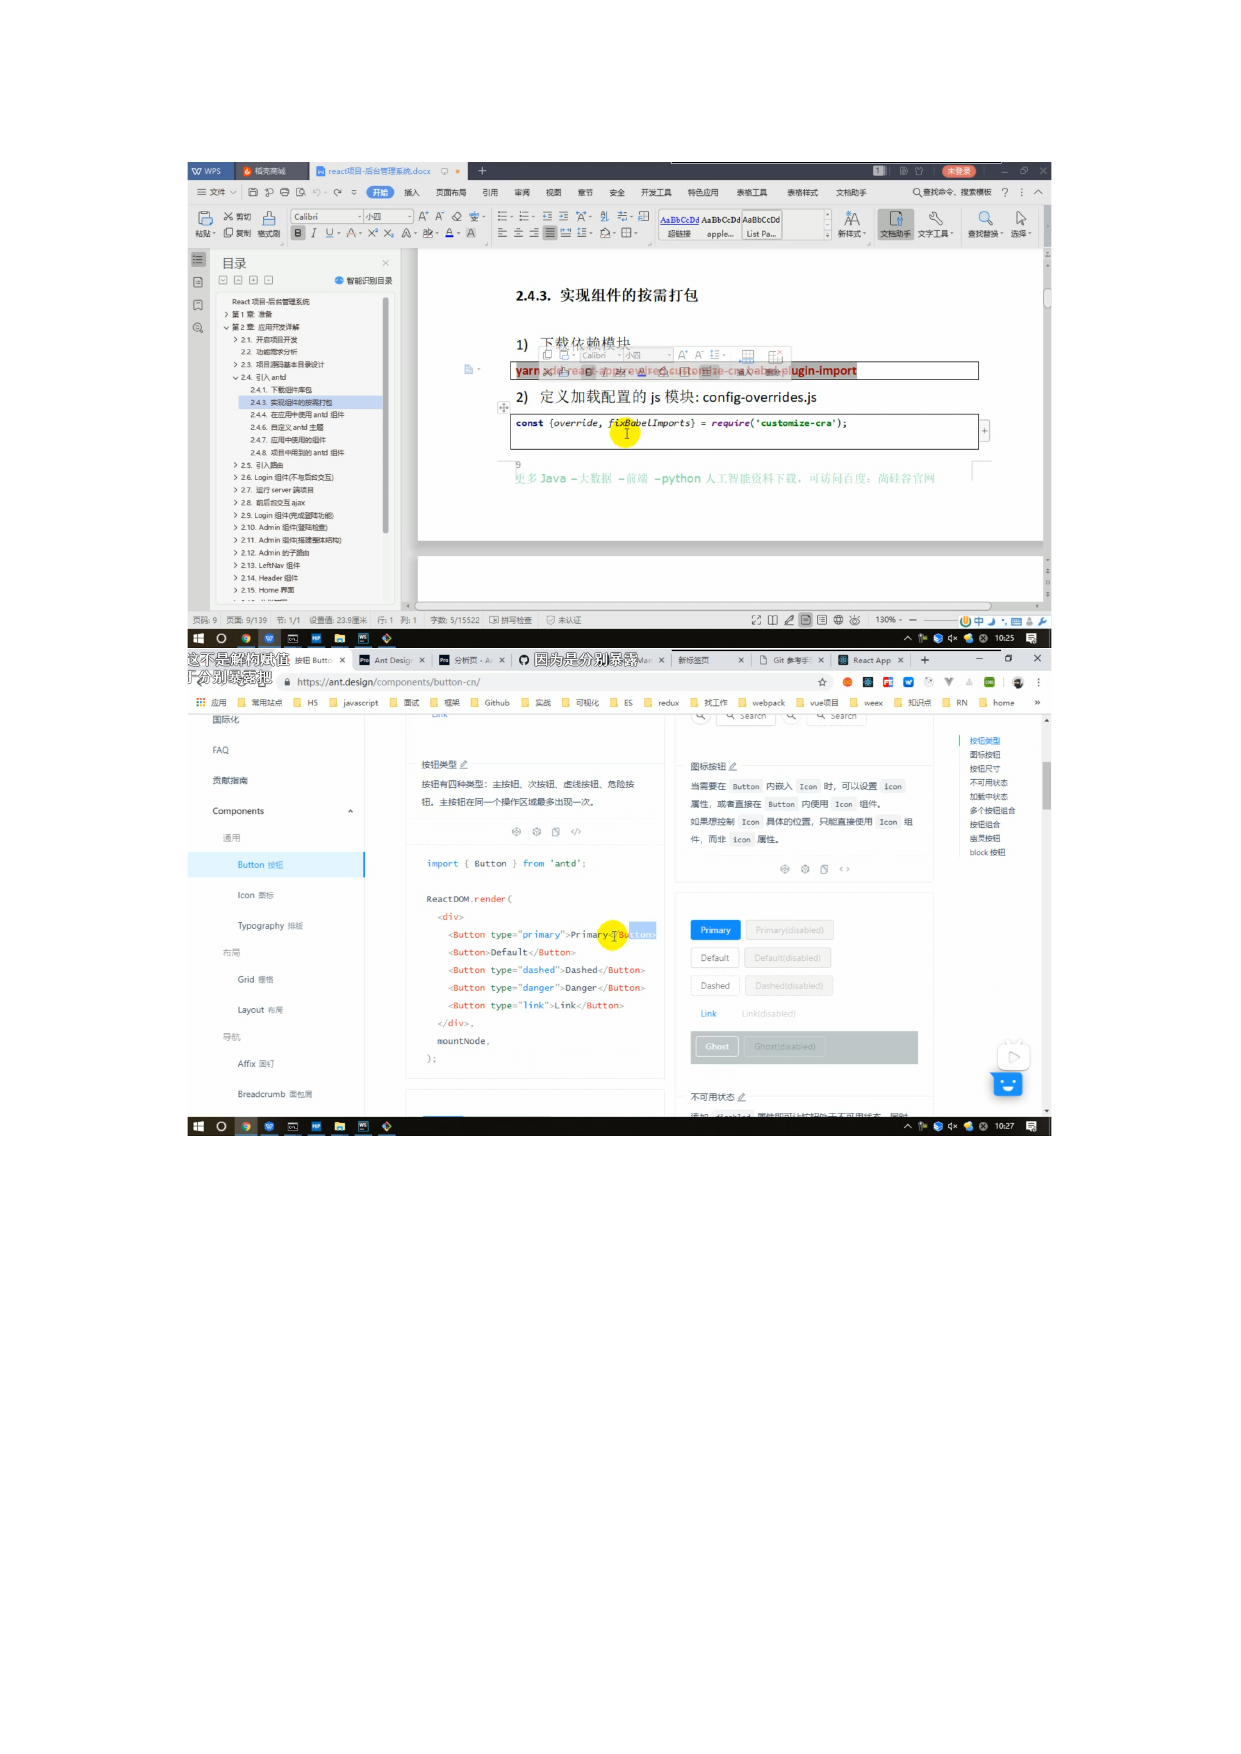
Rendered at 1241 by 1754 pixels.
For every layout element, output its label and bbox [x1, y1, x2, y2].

picture [187, 649, 1052, 1136]
picture [187, 162, 1052, 648]
